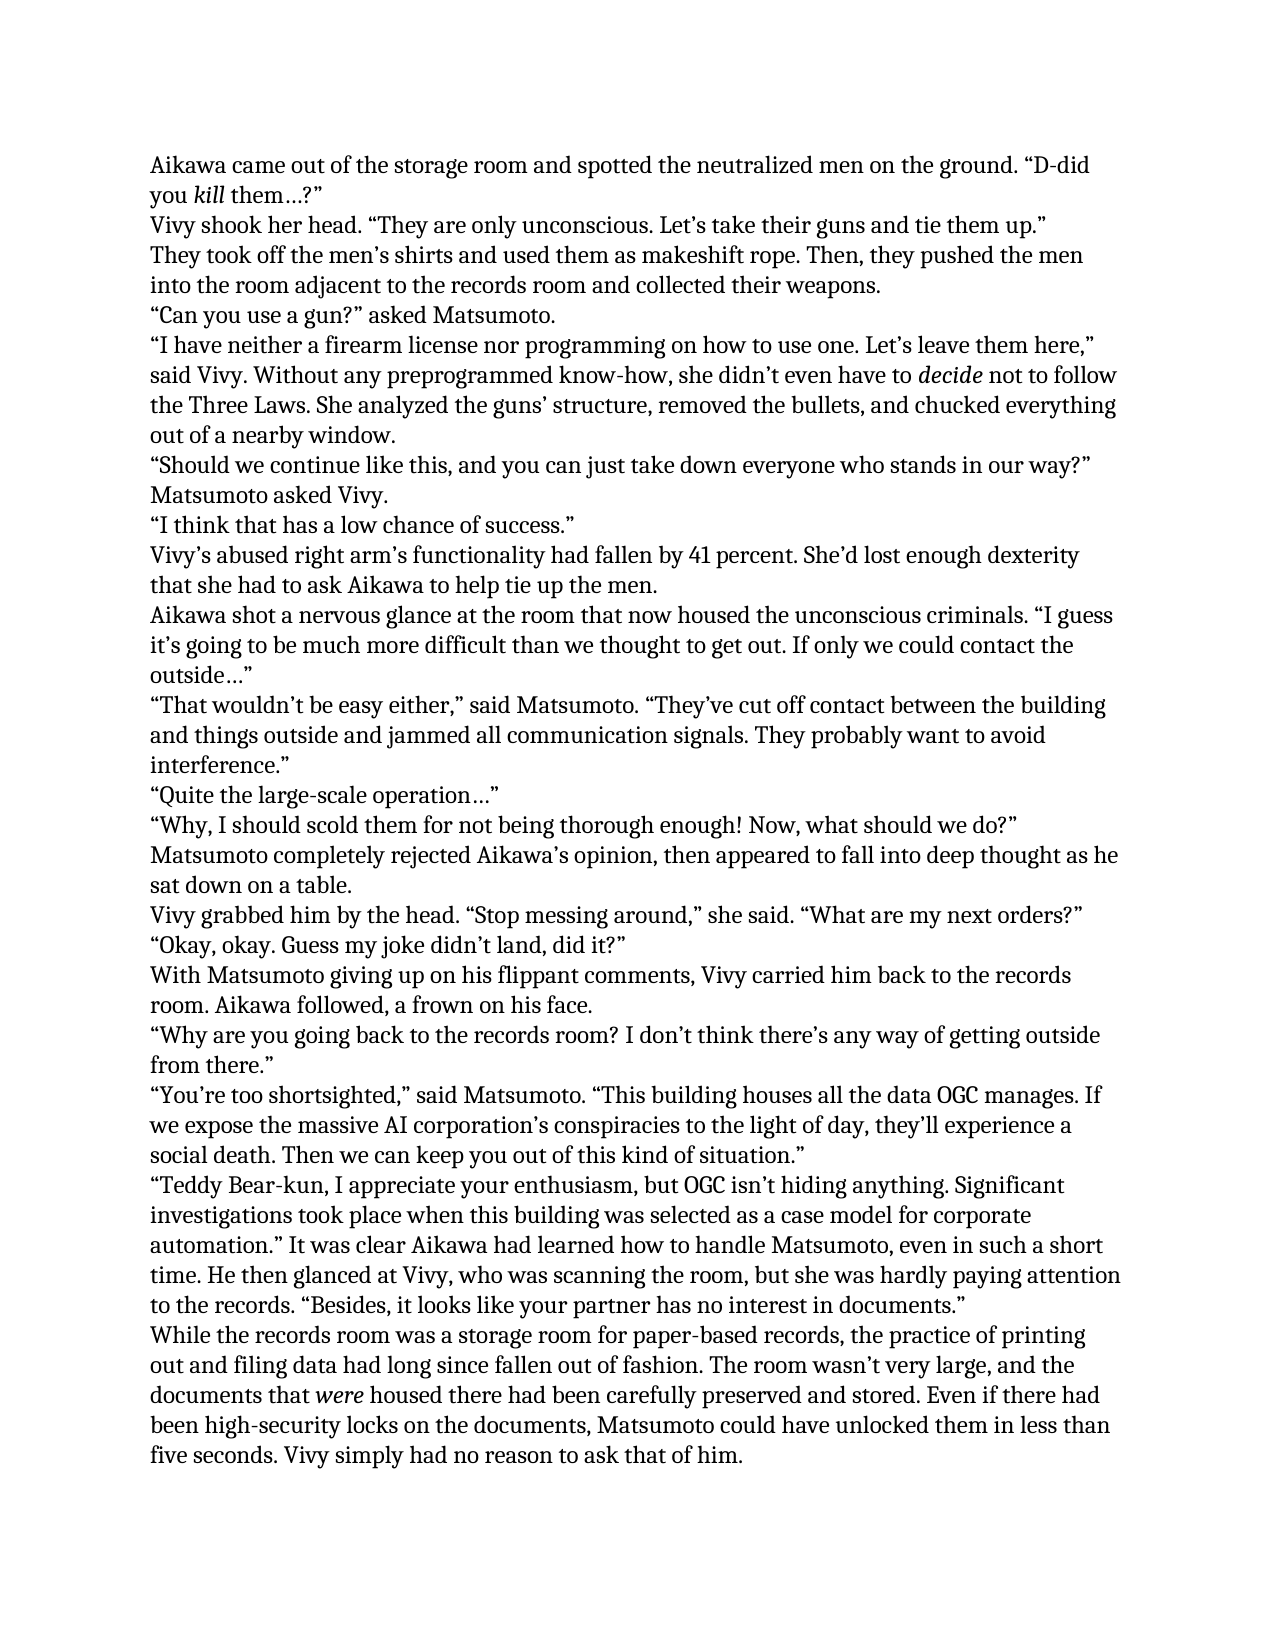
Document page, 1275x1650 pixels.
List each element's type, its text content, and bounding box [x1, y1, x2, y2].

text “That wouldn’t be easy either,” said Matsumoto. “They’ve cut off contact between the building and things outside and jammed all communication signals. They probably want to avoid interference.” [150, 690, 1125, 780]
text “Why, I should scold them for not being thorough enough! Now, what should we do?” Matsumoto completely rejected Aikawa’s opinion, then appeared to fall into deep thought as he sat down on a table. [150, 810, 1125, 900]
text “Okay, okay. Guess my joke didn’t land, did it?” [150, 930, 1125, 960]
text “Why are you going back to the records room? I don’t think there’s any way of getting outside from there.” [150, 1020, 1125, 1080]
text “Teddy Bear-kun, I appreciate your enthusiasm, but OGC isn’t hiding anything. Significant investigations took place when this building was selected as a case model for corporate automation.” It was clear Aikawa had learned how to handle Matsumoto, even in such a short time. He then glanced at Vivy, who was scanning the room, but she was hardly paying attention to the records. “Besides, it looks like your partner has no interest in documents.” [150, 1170, 1125, 1320]
text Vivy grabbed him by the head. “Stop messing around,” she said. “What are my next orders?” [150, 900, 1125, 930]
text “Can you use a gun?” asked Matsumoto. [150, 300, 1125, 330]
text They took off the men’s shirts and used them as makeshift rope. Then, they pushed the men into the room adjacent to the records room and collected their weapons. [150, 240, 1125, 300]
text With Matsumoto giving up on his flippant comments, Vivy carried him back to the records room. Aikawa followed, a frown on his face. [150, 960, 1125, 1020]
text “I think that has a low chance of success.” [150, 510, 1125, 540]
text “You’re too shortsighted,” said Matsumoto. “This building houses all the data OGC manages. If we expose the massive AI corporation’s conspiracies to the light of day, they’ll experience a social death. Then we can keep you out of this kind of situation.” [150, 1080, 1125, 1170]
text Aikawa shot a nervous glance at the room that now housed the unconscious criminals. “I guess it’s going to be much more difficult than we thought to get out. If only we could contact the outside…” [150, 600, 1125, 690]
text Vivy’s abused right arm’s functionality had fallen by 41 percent. She’d lost enough dexterity that she had to ask Aikawa to help tie up the men. [150, 540, 1125, 600]
text “I have neither a firearm license nor programming on how to use one. Let’s leave them here,” said Vivy. Without any preprogrammed know-how, she didn’t even have to decide not to follow the Three Laws. She analyzed the guns’ structure, removed the bullets, and chucked everything out of a nearby window. [150, 330, 1125, 450]
text Aikawa came out of the storage room and spotted the neutralized men on the ground. “D-did you kill them…?” [150, 150, 1125, 210]
text Vivy shook her head. “They are only unconscious. Let’s take their guns and tie them up.” [150, 210, 1125, 240]
text “Quite the large-scale operation…” [150, 780, 1125, 810]
text While the records room was a storage room for paper-based records, the practice of printing out and filing data had long since fallen out of fashion. The room wasn’t very large, and the documents that were housed there had been carefully preserved and stored. Even if there had been high-security locks on the documents, Matsumoto could have unlocked them in less than five seconds. Vivy simply had no reason to ask that of him. [150, 1320, 1125, 1470]
text “Should we continue like this, and you can just take down everyone who stands in our way?” Matsumoto asked Vivy. [150, 450, 1125, 510]
